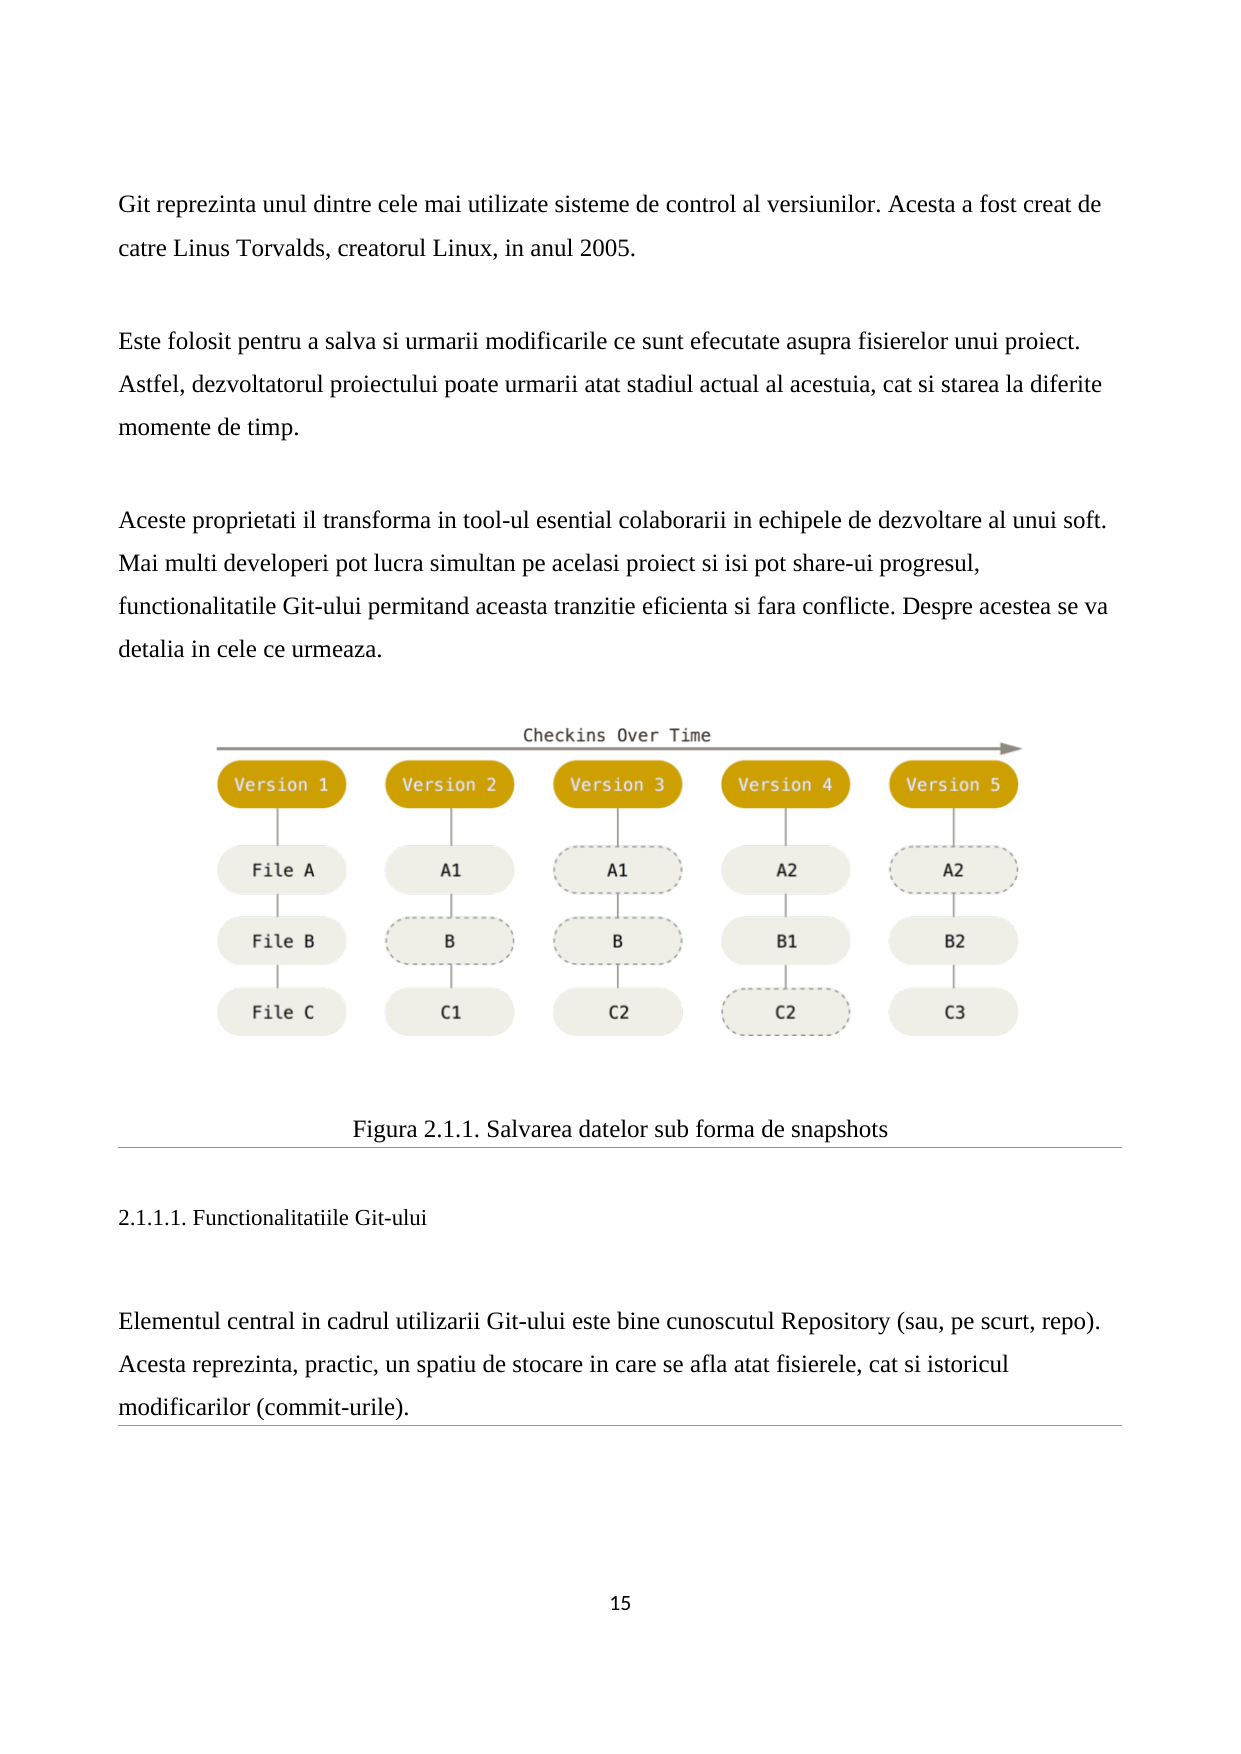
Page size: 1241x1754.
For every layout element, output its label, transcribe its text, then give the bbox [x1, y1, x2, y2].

subtitle Este folosit pentru a salva si urmarii modificarile ce sunt efecutate asupra fisierelor unui proiect. Astfel, dezvoltatorul proiectului poate urmarii atat stadiul actual al acestuia, cat si starea la diferite momente de timp. [118, 326, 1122, 441]
picture [216, 727, 1024, 1036]
subtitle Git reprezinta unul dintre cele mai utilizate sisteme de control al versiunilor. Acesta a fost creat de catre Linus Torvalds, creatorul Linux, in anul 2005. [118, 189, 1122, 261]
subtitle Figura 2.1.1. Salvarea datelor sub forma de snapshots [118, 1114, 1122, 1147]
text 2.1.1.1. Functionalitatiile Git-ului [118, 1204, 1122, 1230]
subtitle Aceste proprietati il transforma in tool-ul esential colaborarii in echipele de dezvoltare al unui soft. Mai multi developeri pot lucra simultan pe acelasi proiect si isi pot share-ui progresul, functionalitatile Git-ului permitand aceasta tranzitie eficienta si fara conflicte. Despre acestea se va detalia in cele ce urmeaza. [118, 505, 1122, 663]
subtitle Elementul central in cadrul utilizarii Git-ului este bine cunoscutul Repository (sau, pe scurt, repo). Acesta reprezinta, practic, un spatiu de stocare in care se afla atat fisierele, cat si istoricul modificarilor (commit-urile). [118, 1306, 1122, 1425]
